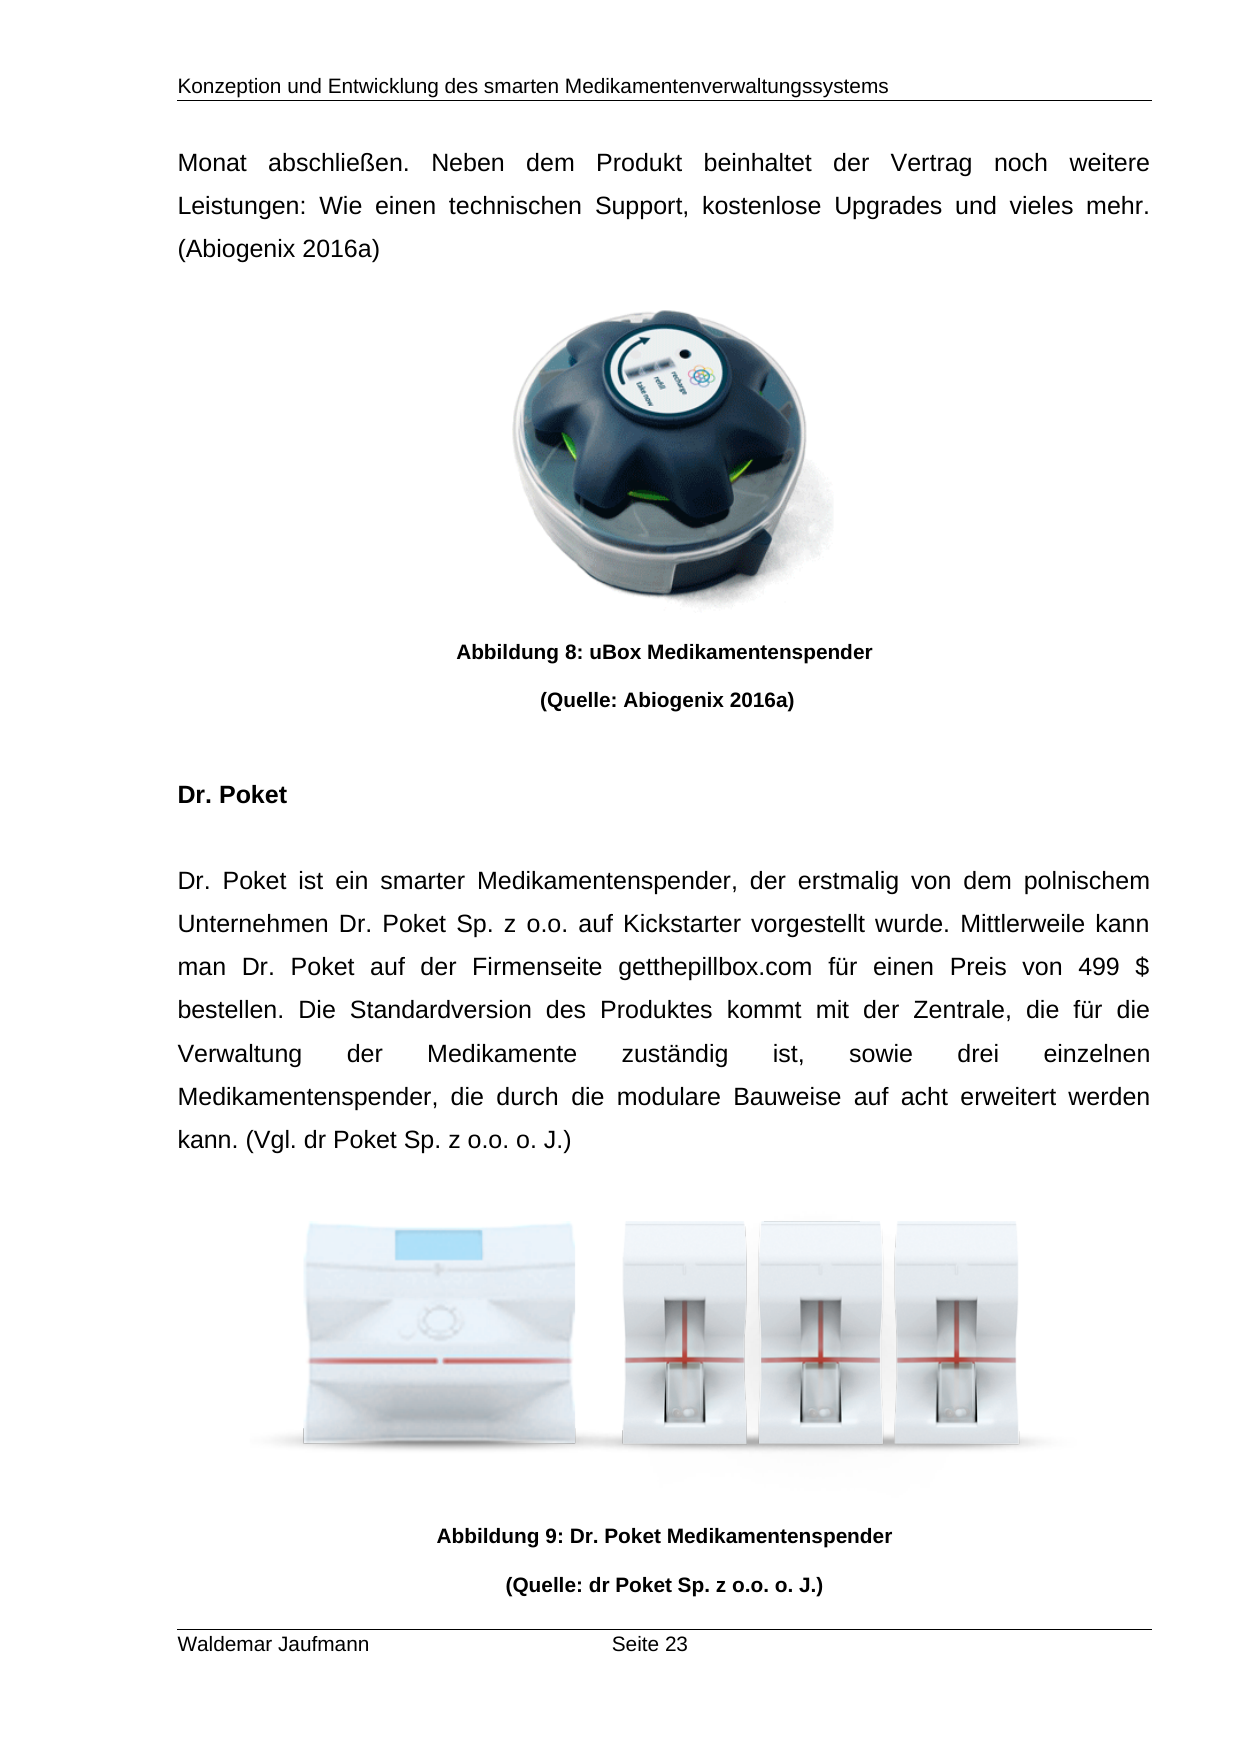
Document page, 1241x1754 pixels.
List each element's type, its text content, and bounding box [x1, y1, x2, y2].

text Abbildung 8: uBox Medikamentenspender [177, 640, 1152, 664]
picture [249, 1211, 1080, 1498]
text (Quelle: Abiogenix 2016a) [177, 688, 1152, 712]
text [177, 148, 1152, 263]
picture [495, 277, 834, 613]
text Dr. Poket ist ein smarter Medikamentenspender, der erstmalig von dem polnischem Unternehmen Dr. Poket Sp. z o.o. auf Kickstarter vorgestellt wurde. Mittlerweile kann man Dr. Poket auf der Firmenseite getthepillbox.com für einen Preis von 499 $ bestellen. Die Standardversion des Produktes kommt mit der Zentrale, die für die Verwaltung der Medikamente zuständig ist, sowie drei einzelnen Medikamentenspender, die durch die modulare Bauweise auf acht erweitert werden kann. (Vgl. dr Poket Sp. z o.o. o. J.) [177, 866, 1152, 1154]
text Abbildung 9: Dr. Poket Medikamentenspender [177, 1524, 1152, 1548]
text (Quelle: dr Poket Sp. z o.o. o. J.) [177, 1573, 1152, 1597]
text Dr. Poket [177, 780, 1152, 809]
